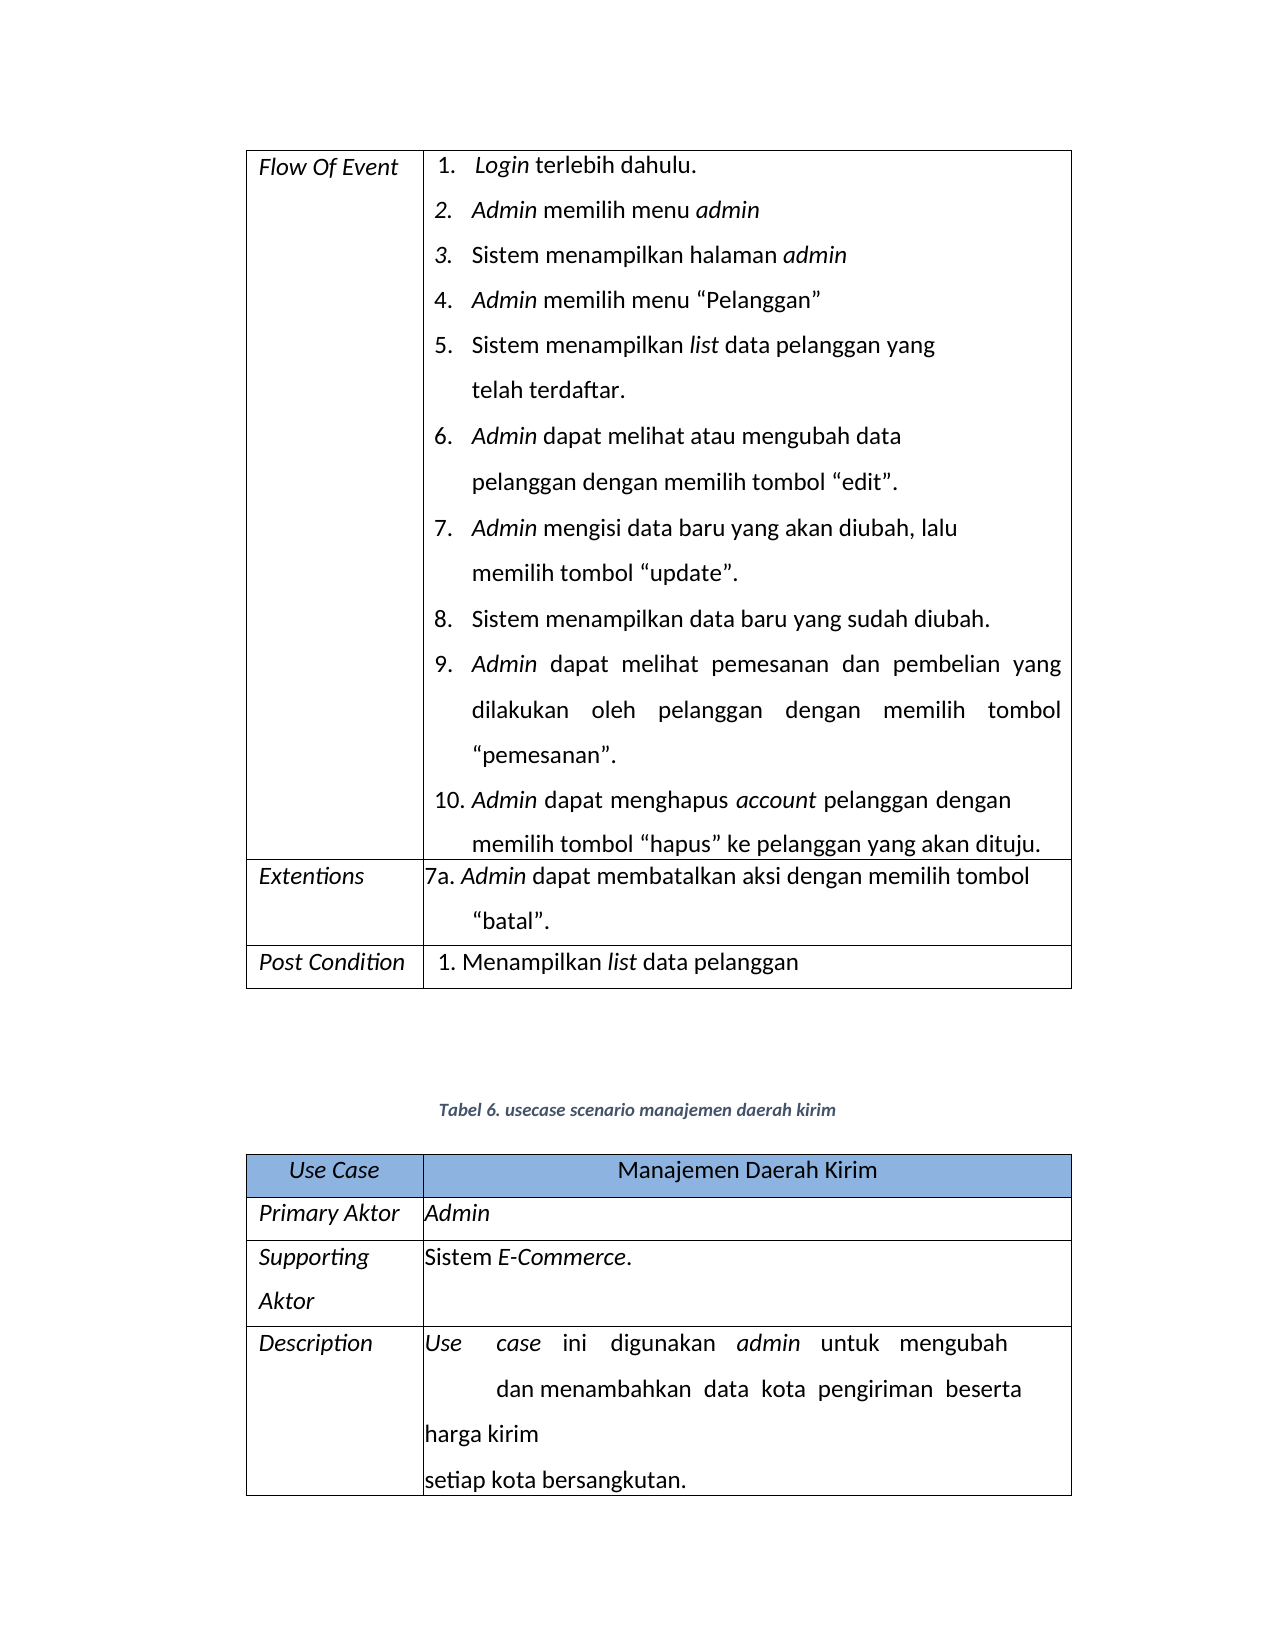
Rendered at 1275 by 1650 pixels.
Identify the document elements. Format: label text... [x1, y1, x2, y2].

table_header Login terlebih dahulu. Admin memilih menu admin Sistem menampilkan halaman admin Admin memilih menu “Pelanggan” Sistem menampilkan list data pelanggan yang telah terdaftar. Admin dapat melihat atau mengubah data pelanggan dengan memilih tombol “edit”. Admin mengisi data baru yang akan diubah, lalu memilih tombol “update”. Sistem menampilkan data baru yang sudah diubah. Admin dapat melihat pemesanan dan pembelian yang dilakukan oleh pelanggan dengan memilih tombol “pemesanan”. Admin dapat menghapus account pelanggan dengan memilih tombol “hapus” ke pelanggan yang akan dituju. [424, 151, 1071, 859]
text Tabel 6. usecase scenario manajemen daerah kirim [365, 1098, 909, 1121]
table_cell 1. Menampilkan list data pelanggan [424, 946, 1071, 988]
table_cell 7a. Admin dapat membatalkan aksi dengan memilih tombol “batal”. [424, 860, 1071, 945]
table_header Manajemen Daerah Kirim [424, 1155, 1071, 1197]
table_header Use Case [247, 1155, 423, 1197]
table_cell Sistem E-Commerce. [424, 1241, 1071, 1326]
table_cell Primary Aktor [247, 1198, 423, 1239]
table_cell Use case ini digunakan admin untuk mengubah dan menambahkan data kota pengiriman beserta harga kirim setiap kota bersangkutan. [424, 1327, 1071, 1495]
table_header Flow Of Event [247, 151, 423, 859]
table_cell Description [247, 1327, 423, 1495]
table_cell Admin [424, 1198, 1071, 1239]
table_cell Post Condition [247, 946, 423, 988]
table_cell Supporting Aktor [247, 1241, 423, 1326]
table_cell Extentions [247, 860, 423, 945]
